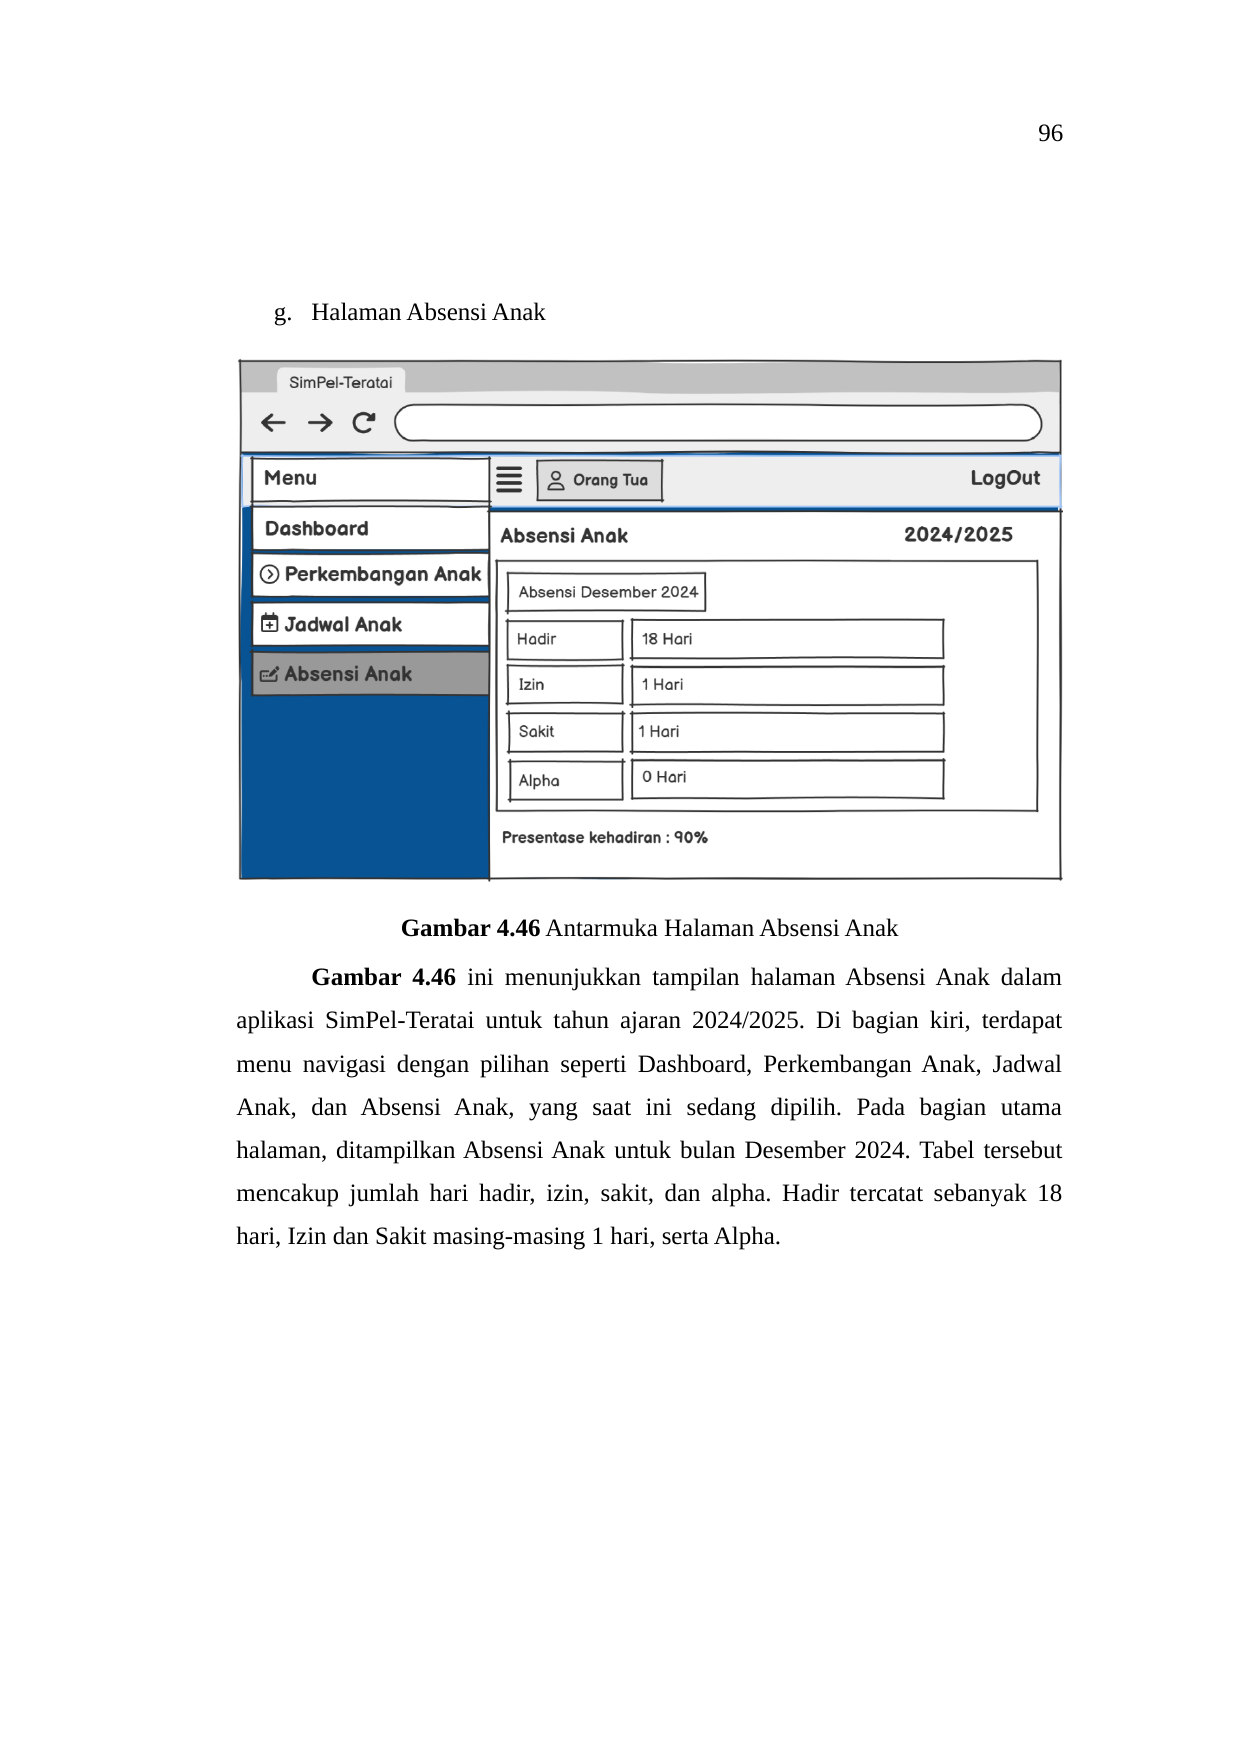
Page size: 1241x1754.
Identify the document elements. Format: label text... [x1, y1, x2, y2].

list Halaman Absensi Anak [274, 297, 1063, 326]
text Gambar 4.46 Antarmuka Halaman Absensi Anak [236, 913, 1063, 942]
picture [236, 357, 1063, 882]
text Gambar 4.46 ini menunjukkan tampilan halaman Absensi Anak dalam aplikasi SimPel-Teratai untuk tahun ajaran 2024/2025. Di bagian kiri, terdapat menu navigasi dengan pilihan seperti Dashboard, Perkembangan Anak, Jadwal Anak, dan Absensi Anak, yang saat ini sedang dipilih. Pada bagian utama halaman, ditampilkan Absensi Anak untuk bulan Desember 2024. Tabel tersebut mencakup jumlah hari hadir, izin, sakit, dan alpha. Hadir tercatat sebanyak 18 hari, Izin dan Sakit masing-masing 1 hari, serta Alpha. [236, 962, 1063, 1250]
